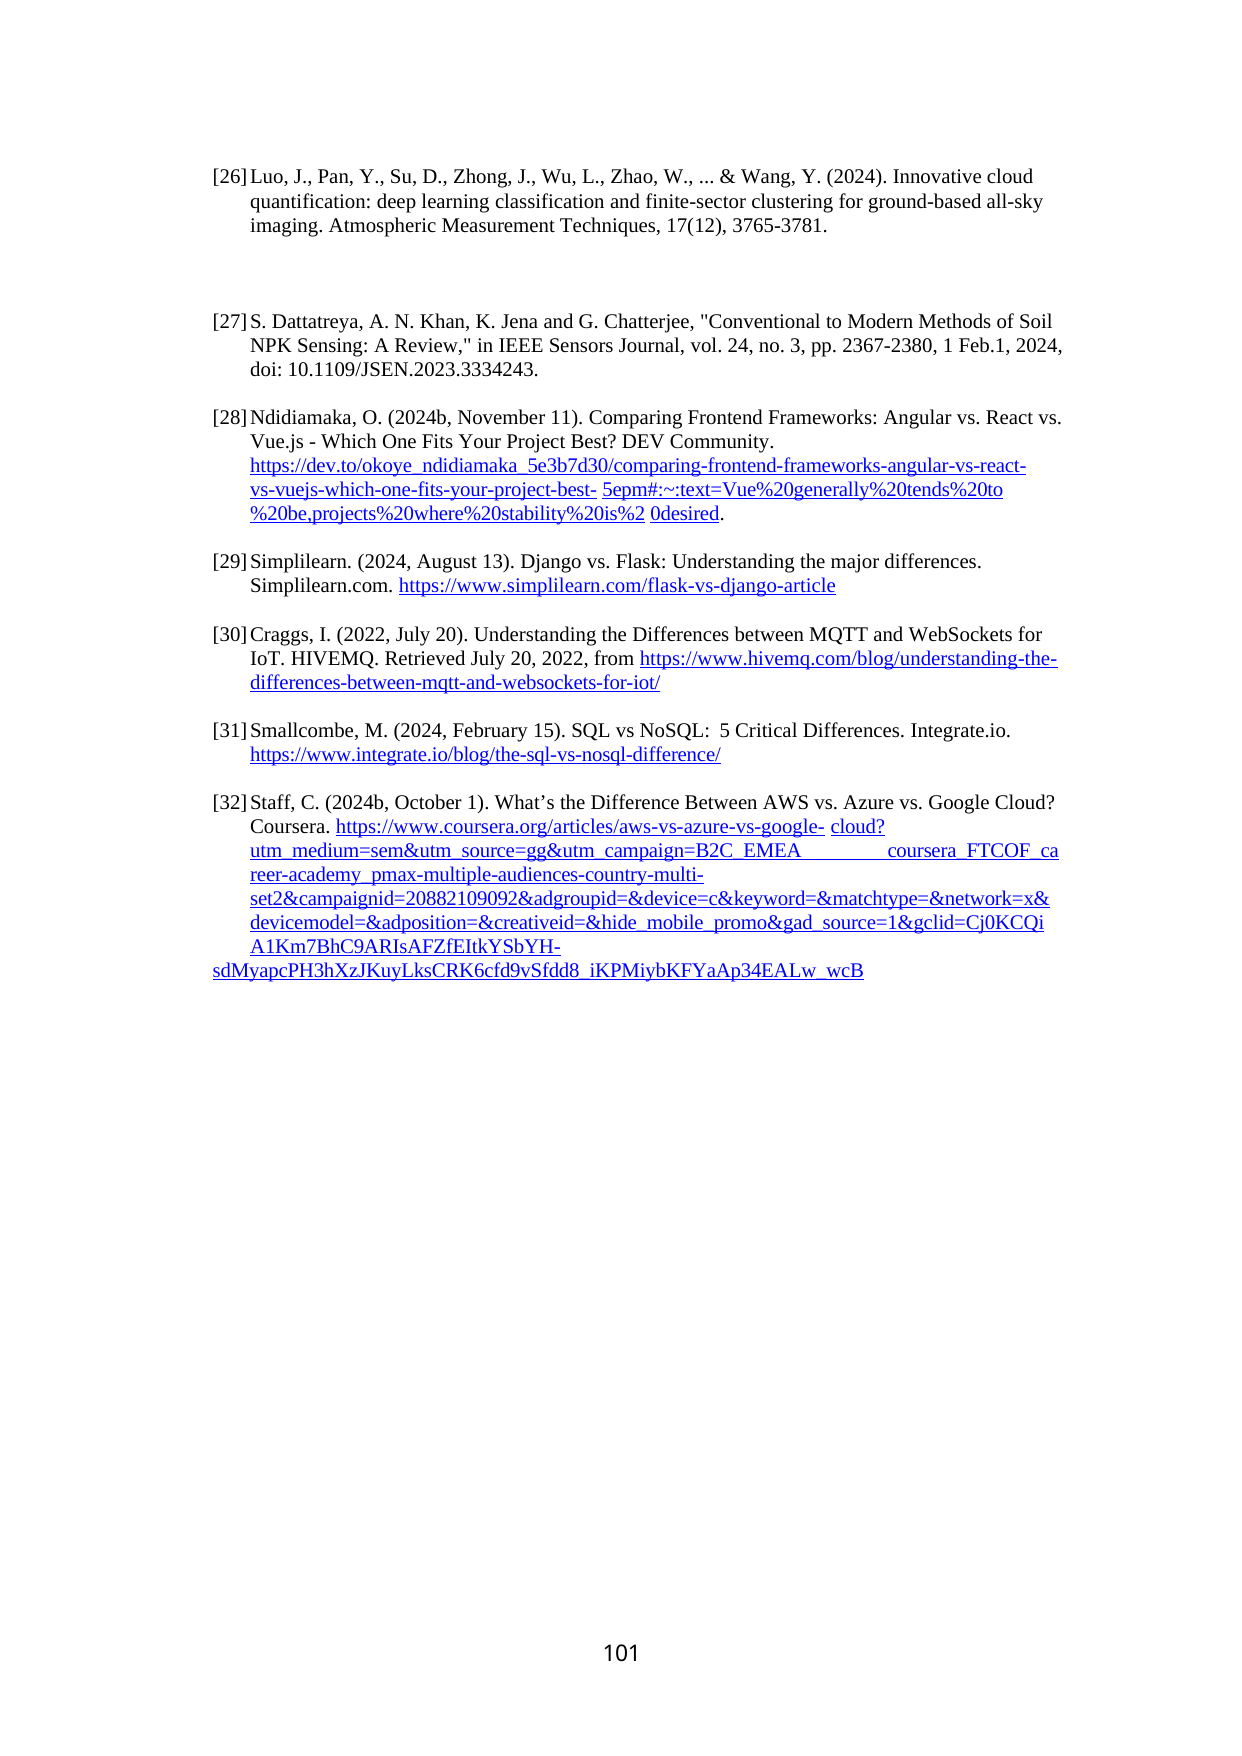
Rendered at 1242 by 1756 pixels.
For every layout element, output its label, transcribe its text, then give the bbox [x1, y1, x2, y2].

list Luo, J., Pan, Y., Su, D., Zhong, J., Wu, L., Zhao, W., ... & Wang, Y. (2024). Innovative cloud quantification: deep learning classification and finite-sector clustering for ground-based all-sky imaging. Atmospheric Measurement Techniques, 17(12), 3765-3781. [212, 164, 1044, 237]
list Simplilearn. (2024, August 13). Django vs. Flask: Understanding the major differences. Simplilearn.com. https://www.simplilearn.com/flask-vs-django-article [212, 549, 982, 597]
text sdMyapcPH3hXzJKuyLksCRK6cfd9vSfdd8_iKPMiybKFYaAp34EALw_wcB [212, 958, 1197, 982]
list Craggs, I. (2022, July 20). Understanding the Differences between MQTT and WebSockets for IoT. HIVEMQ. Retrieved July 20, 2022, from https://www.hivemq.com/blog/understanding-the- differences-between-mqtt-and-websockets-for-iot/ [212, 622, 1059, 694]
list Smallcombe, M. (2024, February 15). SQL vs NoSQL: 5 Critical Differences. Integrate.io. https://www.integrate.io/blog/the-sql-vs-nosql-difference/ [212, 718, 1013, 766]
list Staff, C. (2024b, October 1). What’s the Difference Between AWS vs. Azure vs. Google Cloud? Coursera. https://www.coursera.org/articles/aws-vs-azure-vs-google- cloud?utm_medium=sem&utm_source=gg&utm_campaign=B2C_EMEA coursera_FTCOF_ca reer-academy_pmax-multiple-audiences-country-multi- set2&campaignid=20882109092&adgroupid=&device=c&keyword=&matchtype=&network=x& devicemodel=&adposition=&creativeid=&hide_mobile_promo&gad_source=1&gclid=Cj0KCQi A1Km7BhC9ARIsAFZfEItkYSbYH- [212, 790, 1066, 958]
list S. Dattatreya, A. N. Khan, K. Jena and G. Chatterjee, "Conventional to Modern Methods of Soil NPK Sensing: A Review," in IEEE Sensors Journal, vol. 24, no. 3, pp. 2367-2380, 1 Feb.1, 2024, doi: 10.1109/JSEN.2023.3334243. [212, 309, 1063, 381]
list Ndidiamaka, O. (2024b, November 11). Comparing Frontend Frameworks: Angular vs. React vs. Vue.js - Which One Fits Your Project Best? DEV Community. https://dev.to/okoye_ndidiamaka_5e3b7d30/comparing-frontend-frameworks-angular-vs-react- vs-vuejs-which-one-fits-your-project-best- 5epm#:~:text=Vue%20generally%20tends%20to%20be,projects%20where%20stability%20is%2 0desired. [212, 405, 1063, 525]
